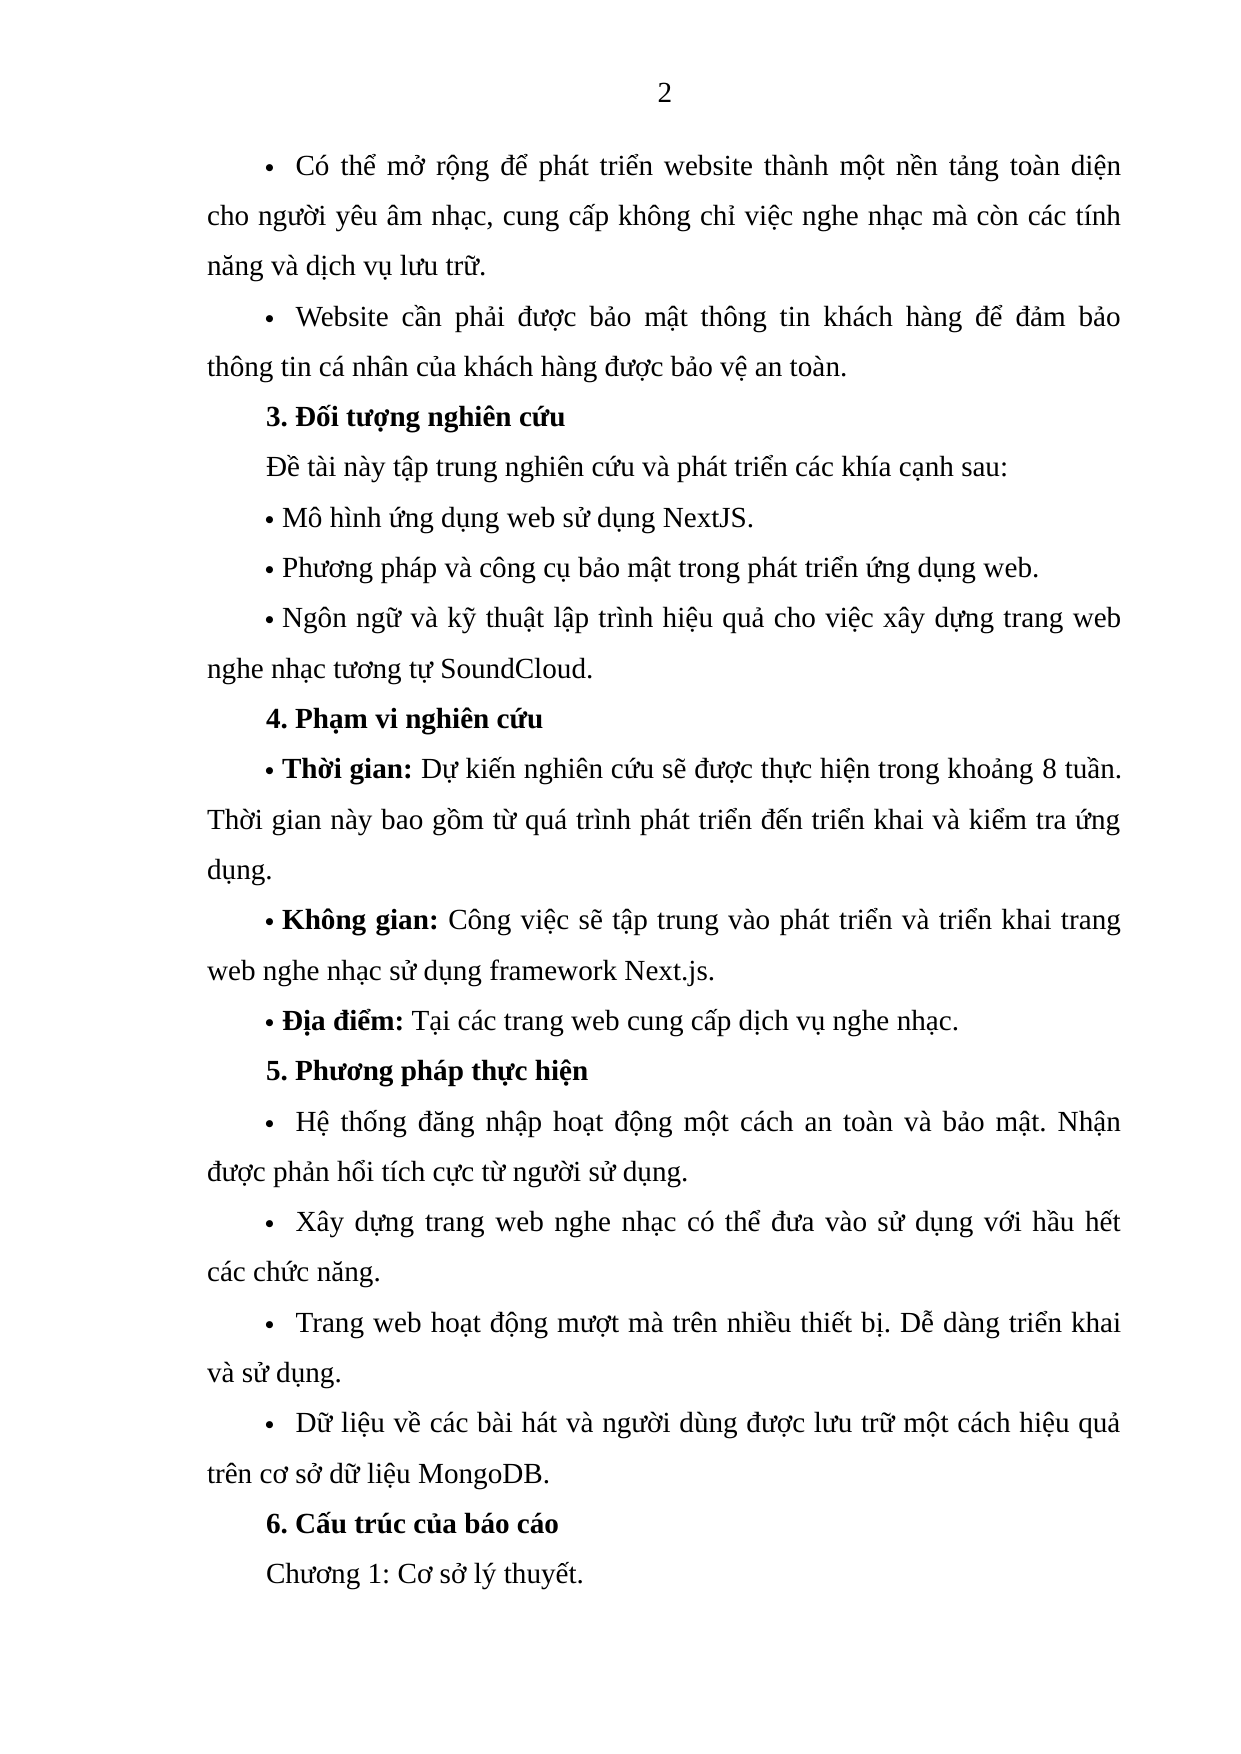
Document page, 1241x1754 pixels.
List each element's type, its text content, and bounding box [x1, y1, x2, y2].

list Có thể mở rộng để phát triển website thành một nền tảng toàn diện cho người yêu âm nhạc, cung cấp không chỉ việc nghe nhạc mà còn các tính năng và dịch vụ lưu trữ. [207, 148, 1122, 282]
list Mô hình ứng dụng web sử dụng NextJS. [207, 500, 1122, 533]
list Không gian: Công việc sẽ tập trung vào phát triển và triển khai trang web nghe nhạc sử dụng framework Next.js. [207, 902, 1122, 986]
list Hệ thống đăng nhập hoạt động một cách an toàn và bảo mật. Nhận được phản hổi tích cực từ người sử dụng. [207, 1104, 1122, 1187]
text 6. Cấu trúc của báo cáo [207, 1506, 1122, 1540]
text Chương 1: Cơ sở lý thuyết. [207, 1556, 1122, 1590]
text 5. Phương pháp thực hiện [207, 1053, 1122, 1087]
text 4. Phạm vi nghiên cứu [207, 701, 1122, 735]
list Trang web hoạt động mượt mà trên nhiều thiết bị. Dễ dàng triển khai và sử dụng. [207, 1305, 1122, 1389]
list Xây dựng trang web nghe nhạc có thể đưa vào sử dụng với hầu hết các chức năng. [207, 1204, 1122, 1288]
list Website cần phải được bảo mật thông tin khách hàng để đảm bảo thông tin cá nhân của khách hàng được bảo vệ an toàn. [207, 299, 1122, 382]
text 3. Đối tượng nghiên cứu [207, 399, 1122, 433]
list Ngôn ngữ và kỹ thuật lập trình hiệu quả cho việc xây dựng trang web nghe nhạc tương tự SoundCloud. [207, 601, 1122, 684]
list Địa điểm: Tại các trang web cung cấp dịch vụ nghe nhạc. [207, 1003, 1122, 1037]
text Đề tài này tập trung nghiên cứu và phát triển các khía cạnh sau: [207, 449, 1122, 483]
list Phương pháp và công cụ bảo mật trong phát triển ứng dụng web. [207, 550, 1122, 584]
list Dữ liệu về các bài hát và người dùng được lưu trữ một cách hiệu quả trên cơ sở dữ liệu MongoDB. [207, 1406, 1122, 1489]
list Thời gian: Dự kiến nghiên cứu sẽ được thực hiện trong khoảng 8 tuần. Thời gian này bao gồm từ quá trình phát triển đến triển khai và kiểm tra ứng dụng. [207, 751, 1122, 886]
